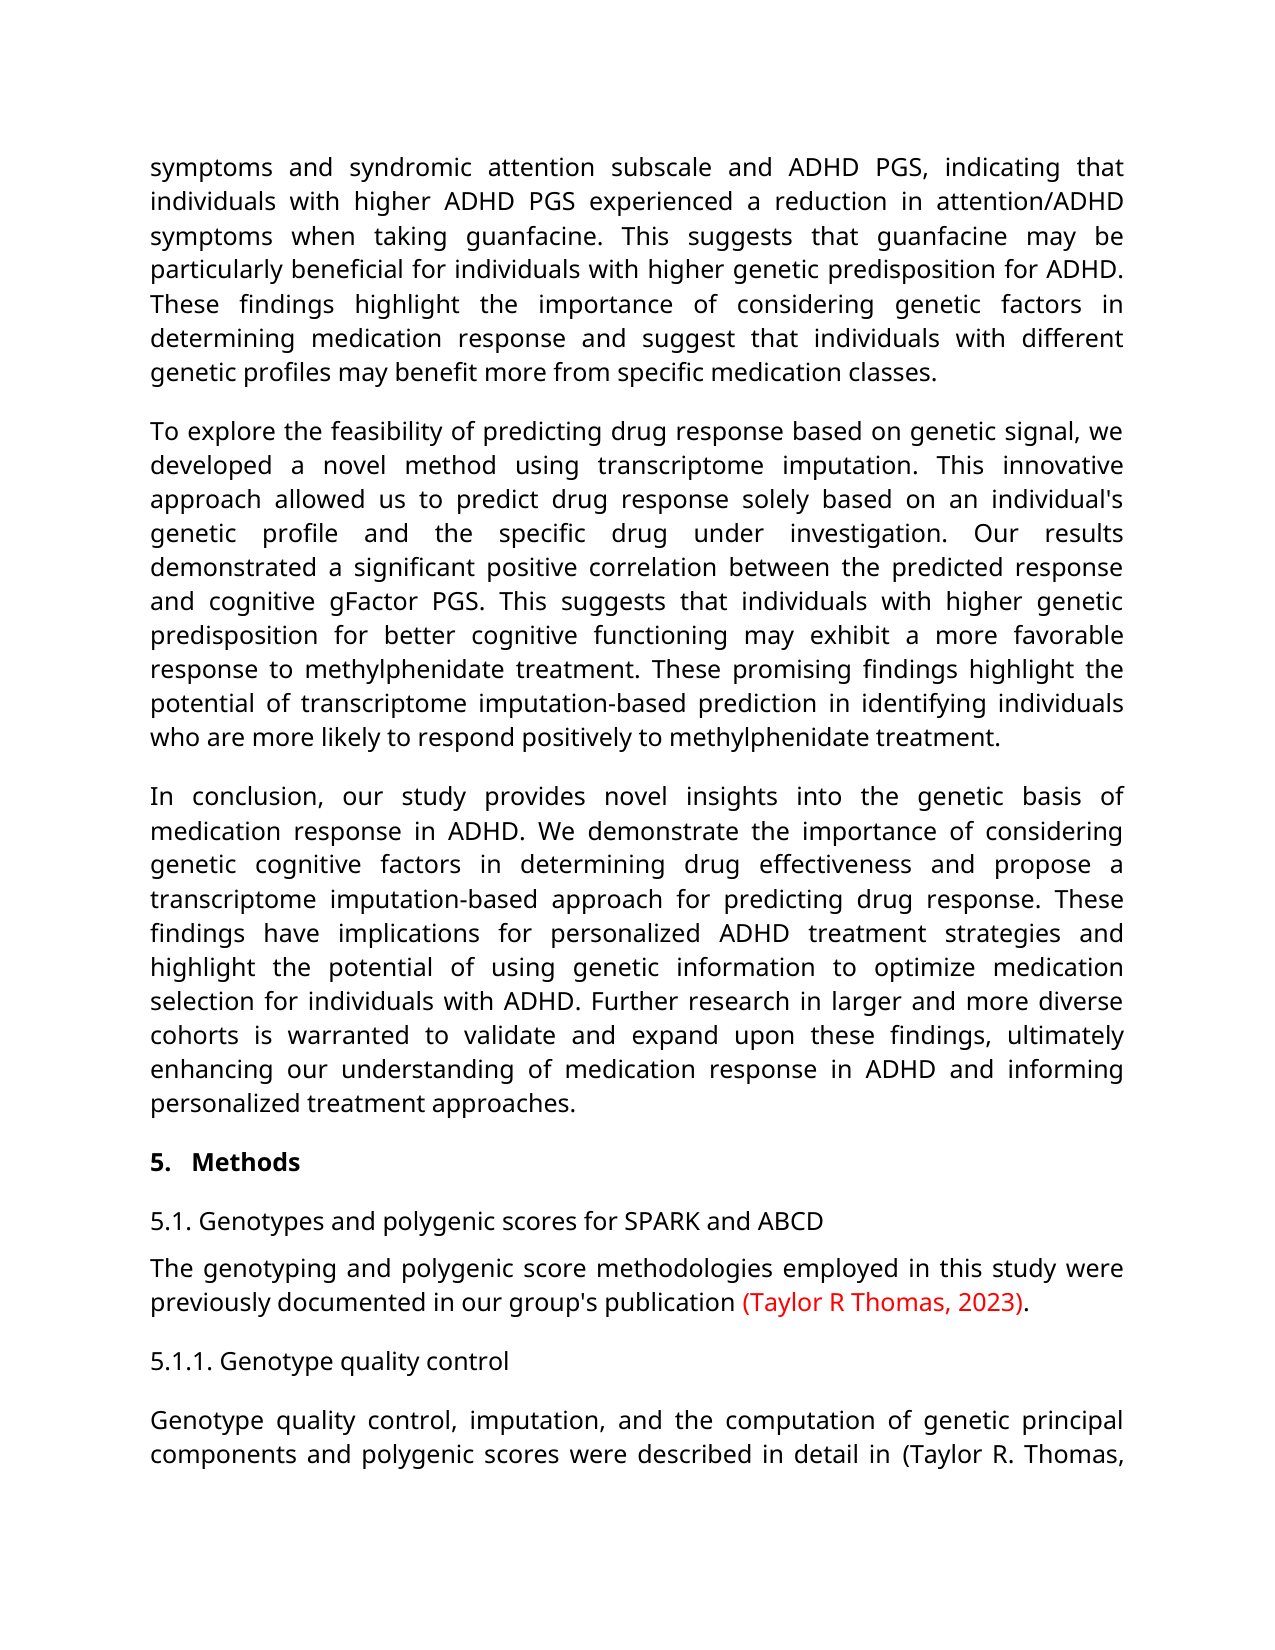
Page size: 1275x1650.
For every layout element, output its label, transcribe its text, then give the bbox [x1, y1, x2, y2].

subtitle 5. Methods [150, 1145, 1125, 1179]
text In conclusion, our study provides novel insights into the genetic basis of medication response in ADHD. We demonstrate the importance of considering genetic cognitive factors in determining drug effectiveness and propose a transcriptome imputation-based approach for predicting drug response. These findings have implications for personalized ADHD treatment strategies and highlight the potential of using genetic information to optimize medication selection for individuals with ADHD. Further research in larger and more diverse cohorts is warranted to validate and expand upon these findings, ultimately enhancing our understanding of medication response in ADHD and informing personalized treatment approaches. [150, 779, 1125, 1120]
text The genotyping and polygenic score methodologies employed in this study were previously documented in our group's publication (Taylor R Thomas, 2023). [150, 1250, 1125, 1318]
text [150, 150, 1125, 388]
subtitle 5.1. Genotypes and polygenic scores for SPARK and ABCD [150, 1204, 1125, 1238]
subtitle 5.1.1. Genotype quality control [150, 1343, 1125, 1377]
text To explore the feasibility of predicting drug response based on genetic signal, we developed a novel method using transcriptome imputation. This innovative approach allowed us to predict drug response solely based on an individual's genetic profile and the specific drug under investigation. Our results demonstrated a significant positive correlation between the predicted response and cognitive gFactor PGS. This suggests that individuals with higher genetic predisposition for better cognitive functioning may exhibit a more favorable response to methylphenidate treatment. These promising findings highlight the potential of transcriptome imputation-based prediction in identifying individuals who are more likely to respond positively to methylphenidate treatment. [150, 413, 1125, 754]
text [150, 1402, 1125, 1471]
